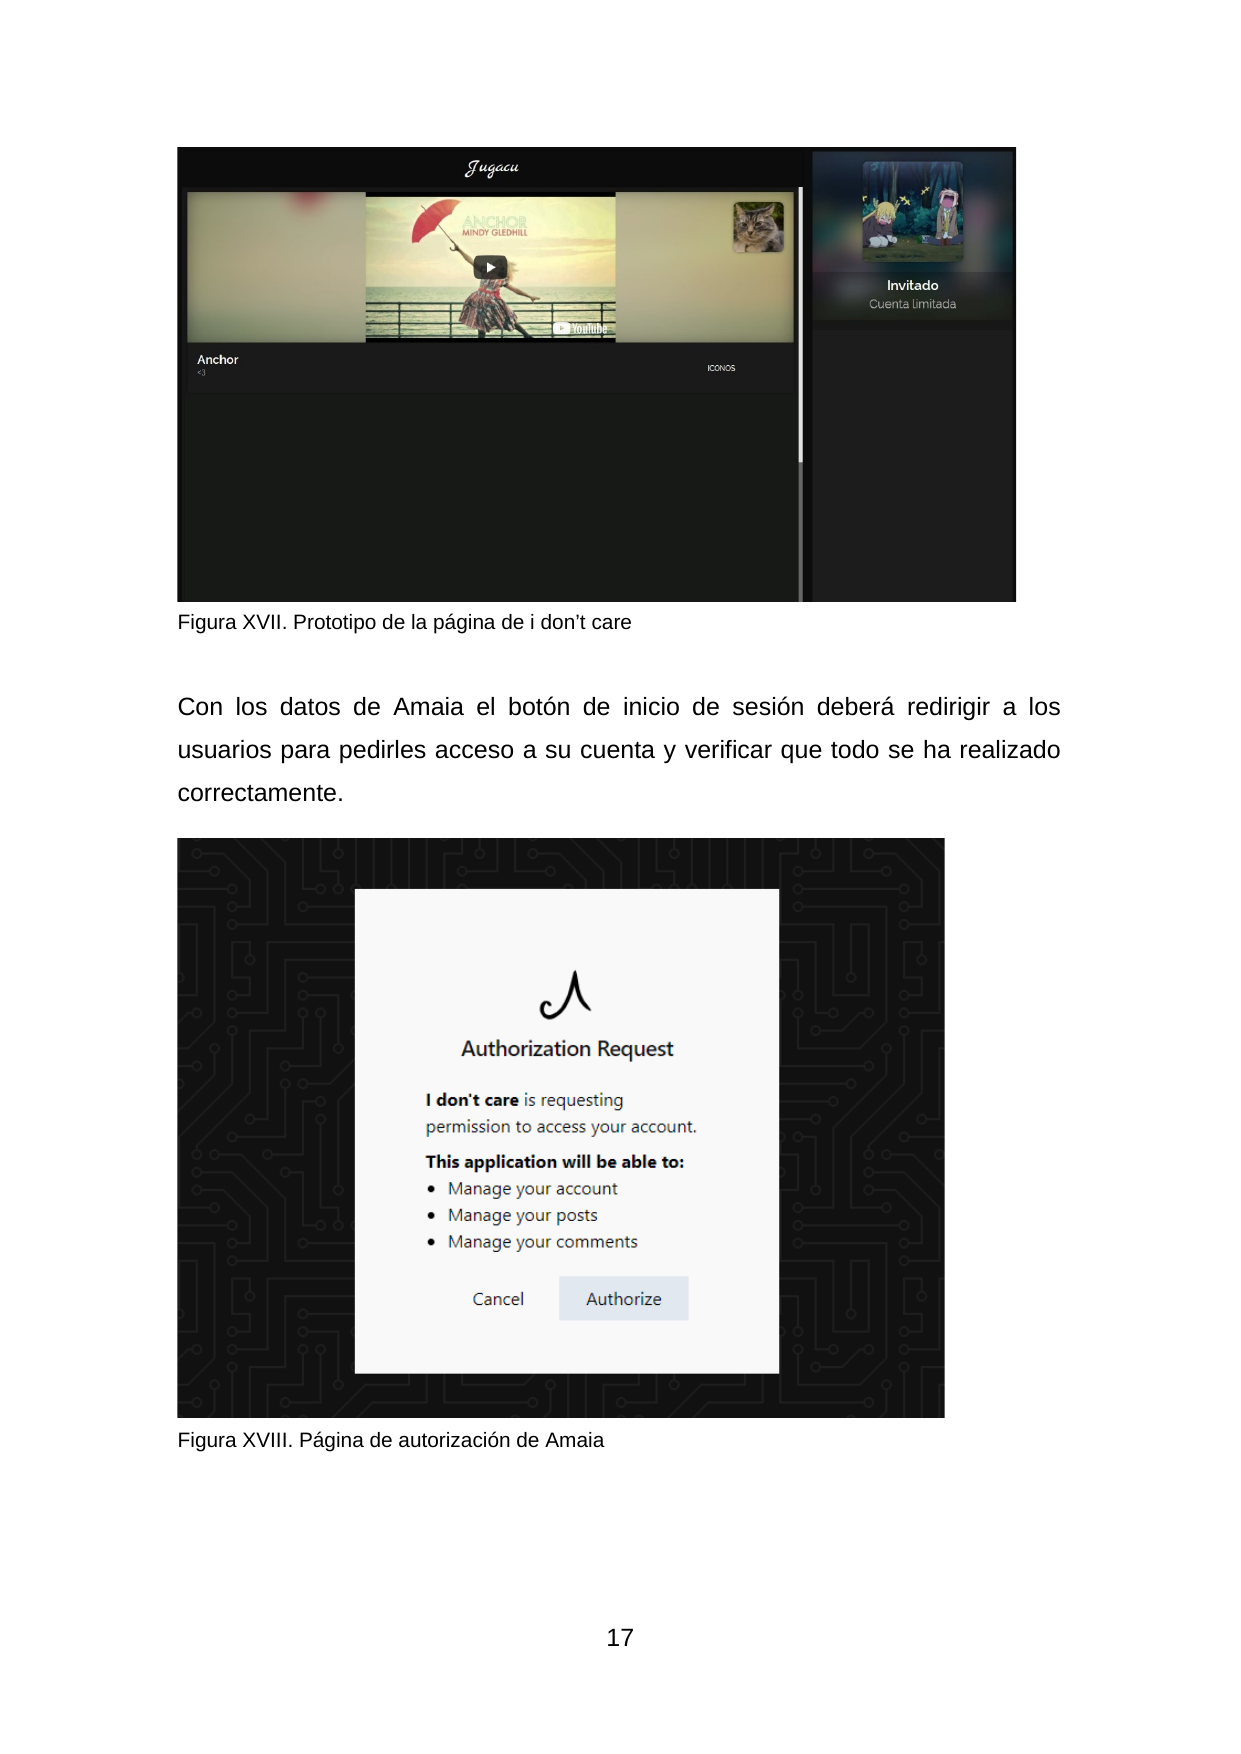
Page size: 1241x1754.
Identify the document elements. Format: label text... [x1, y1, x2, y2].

picture [177, 838, 945, 1418]
picture [177, 147, 1017, 602]
text Con los datos de Amaia el botón de inicio de sesión deberá redirigir a los usuarios para pedirles acceso a su cuenta y verificar que todo se ha realizado correctamente. [177, 692, 1063, 807]
